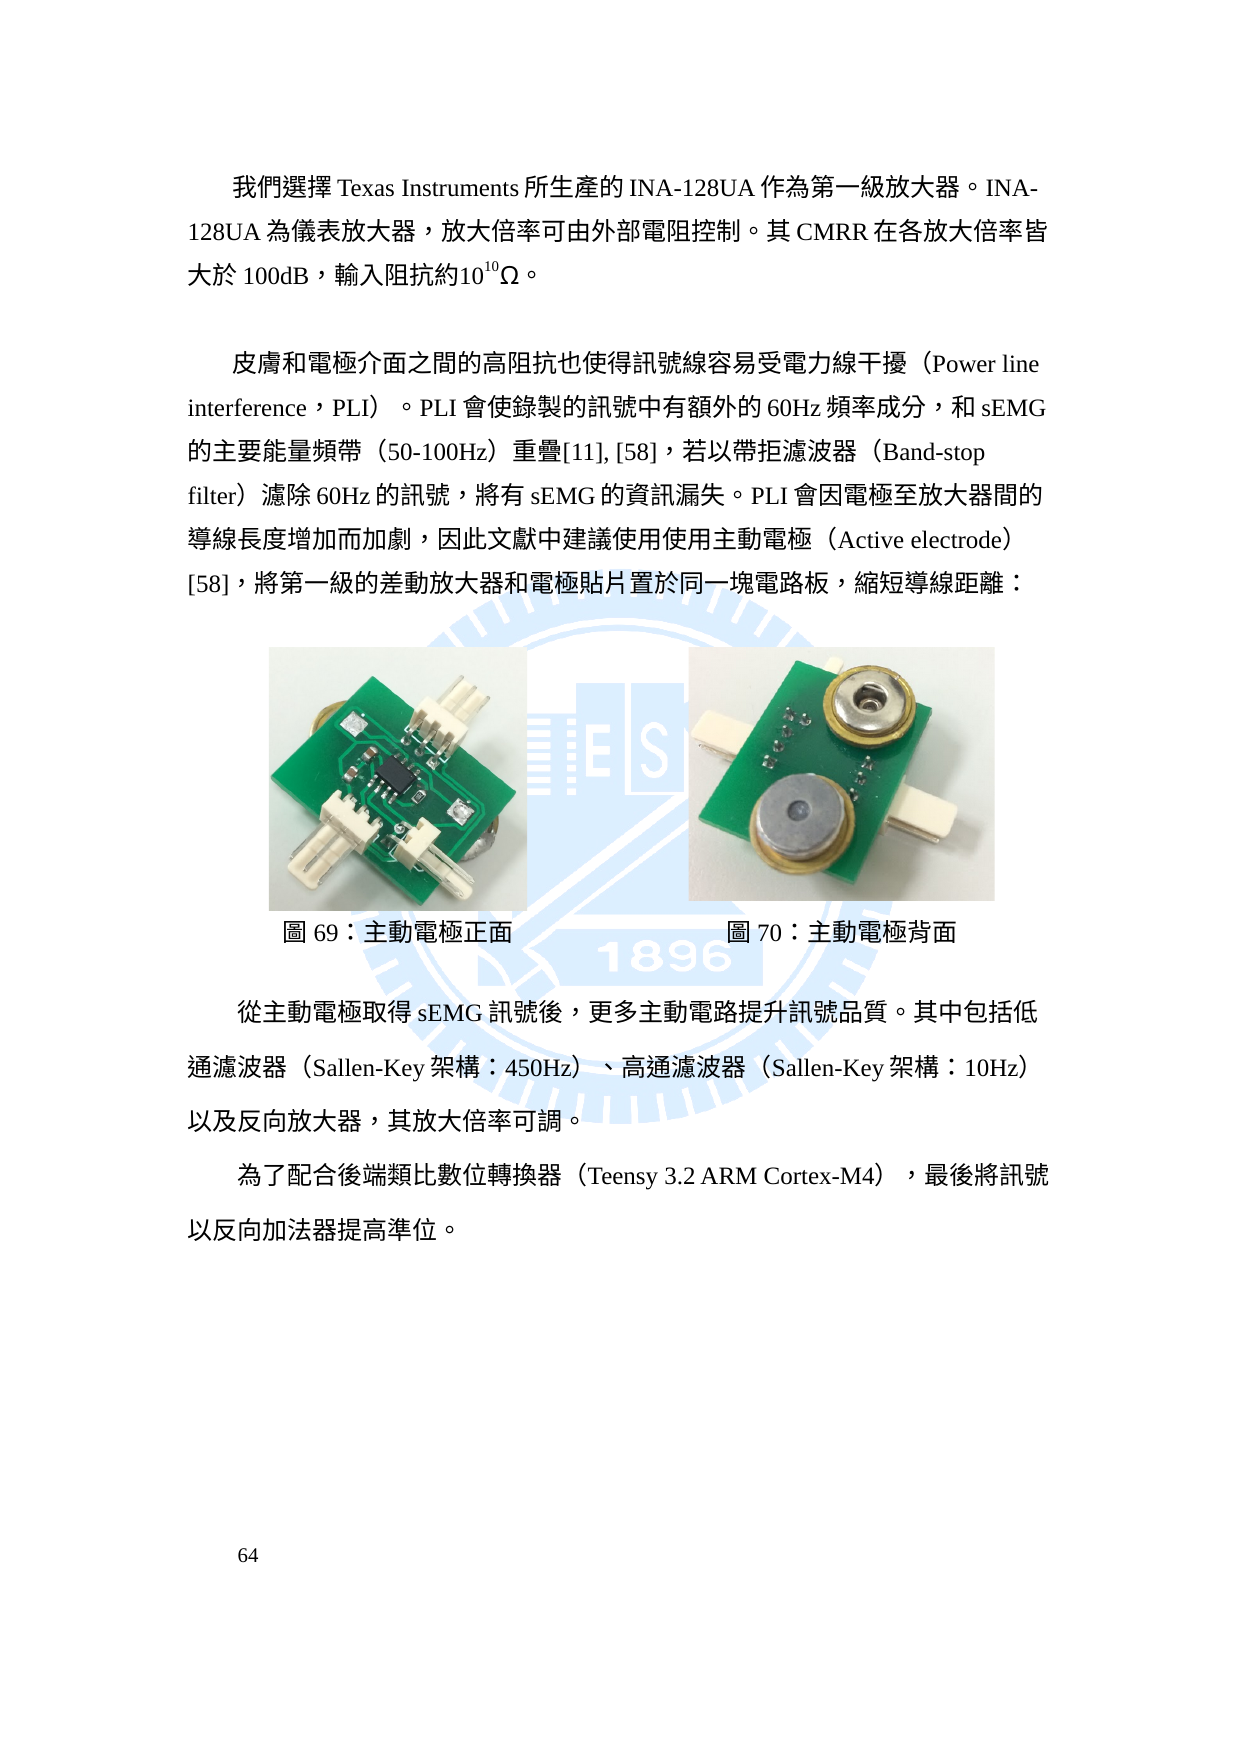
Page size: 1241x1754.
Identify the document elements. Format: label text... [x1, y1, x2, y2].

text 從主動電極取得sEMG訊號後，更多主動電路提升訊號品質。其中包括低通濾波器（Sallen-Key架構：450Hz）、高通濾波器（Sallen-Key架構：10Hz）以及反向放大器，其放大倍率可調。 [187, 993, 1053, 1138]
table_header 圖 69：主動電極正面 [176, 648, 620, 993]
text 我們選擇Texas Instruments所生產的INA-128UA作為第一級放大器。INA-128UA為儀表放大器，放大倍率可由外部電阻控制。其CMRR在各放大倍率皆大於100dB，輸入阻抗約Ω。 [187, 163, 1053, 295]
picture [268, 647, 528, 911]
text 為了配合後端類比數位轉換器（Teensy 3.2 ARM Cortex-M4），最後將訊號以反向加法器提高準位。 [187, 1156, 1053, 1246]
text 皮膚和電極介面之間的高阻抗也使得訊號線容易受電力線干擾（Power line interference，PLI）。PLI會使錄製的訊號中有額外的60Hz頻率成分，和sEMG的主要能量頻帶（50-100Hz）重疊[11], [58]，若以帶拒濾波器（Band-stop filter）濾除60Hz的訊號，將有sEMG的資訊漏失。PLI會因電極至放大器間的導線長度增加而加劇，因此文獻中建議使用使用主動電極（Active electrode）[58]，將第一級的差動放大器和電極貼片置於同一塊電路板，縮短導線距離： [187, 339, 1053, 604]
table_header 圖 70：主動電極背面 [620, 648, 1063, 993]
picture [688, 647, 995, 901]
